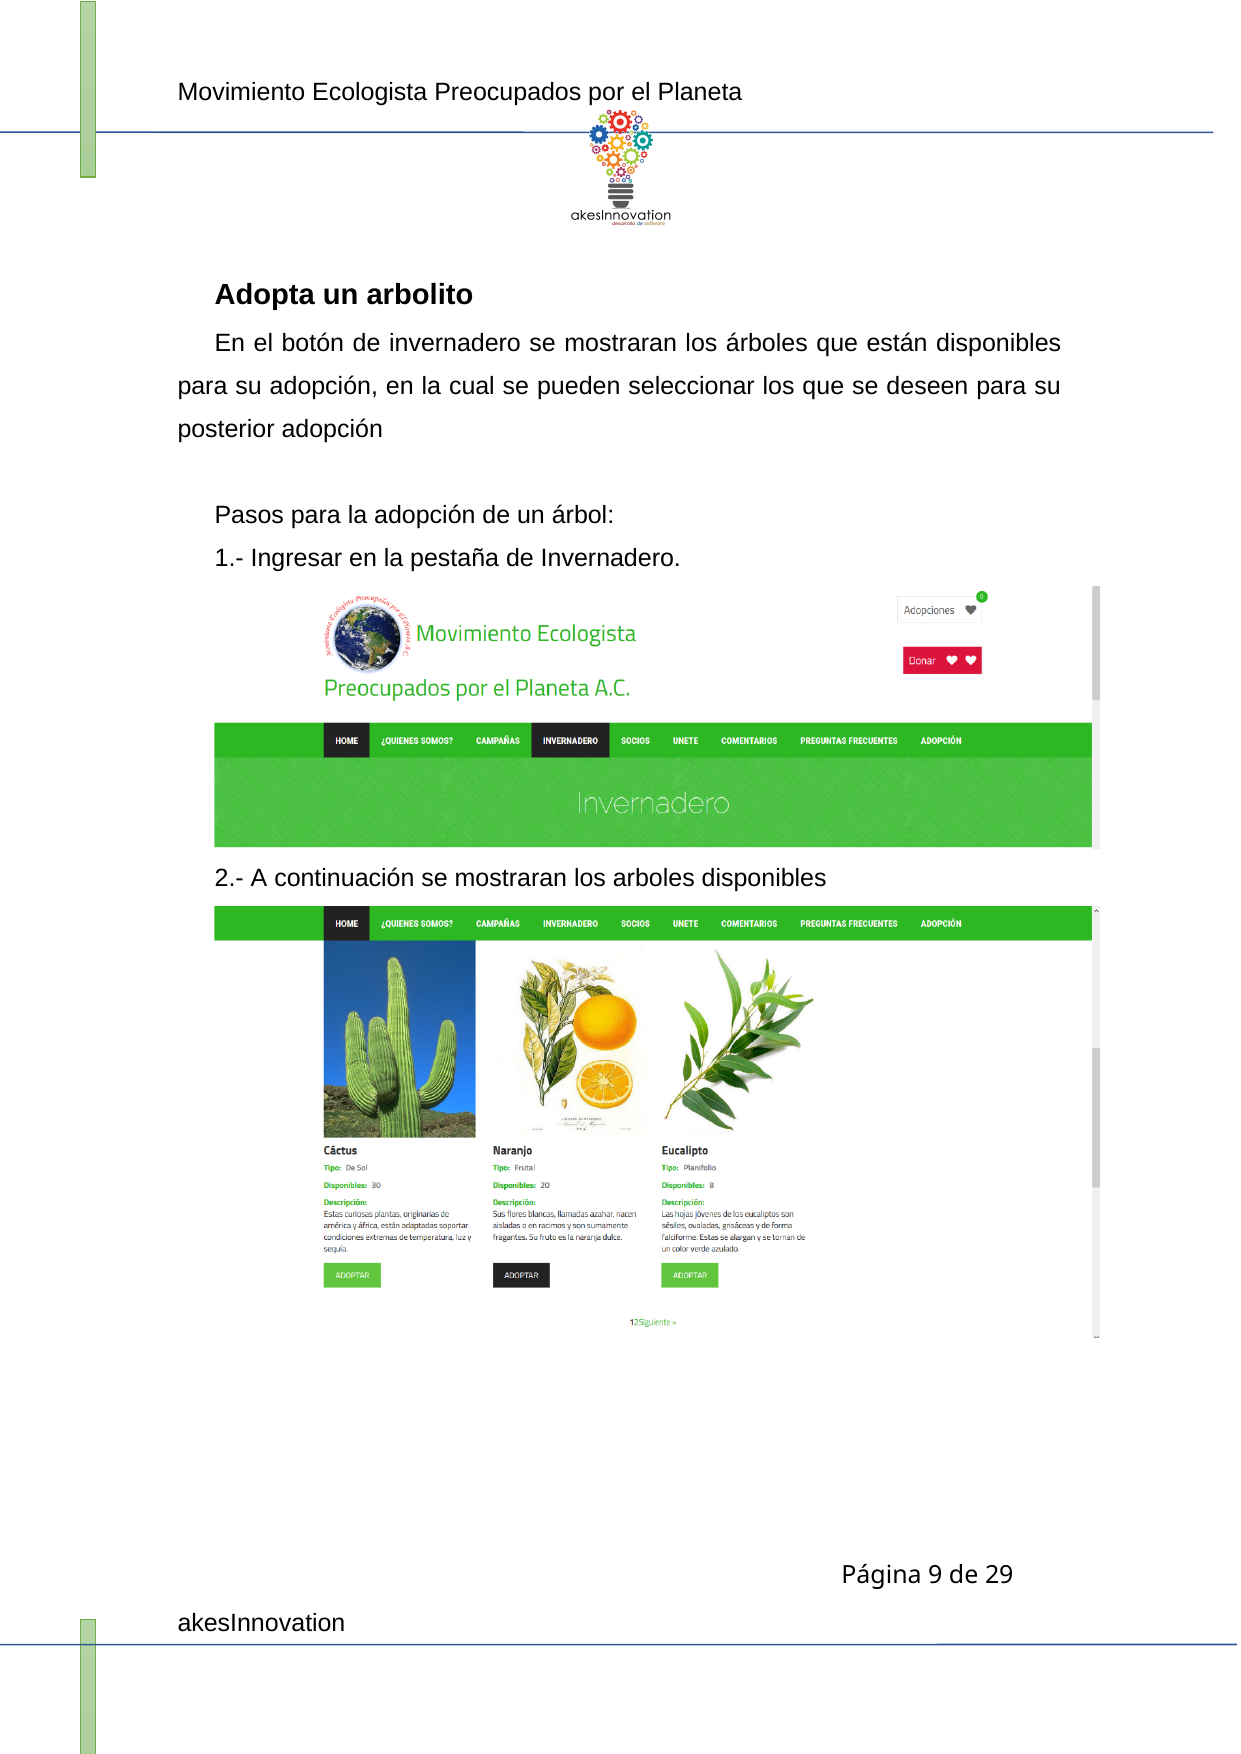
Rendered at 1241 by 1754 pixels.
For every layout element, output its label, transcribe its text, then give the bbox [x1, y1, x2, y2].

subtitle Adopta un arbolito [177, 277, 1063, 311]
picture [568, 105, 672, 227]
text En el botón de invernadero se mostraran los árboles que están disponibles para su adopción, en la cual se pueden seleccionar los que se deseen para su posterior adopción [177, 328, 1063, 443]
picture [214, 586, 1101, 849]
text 1.- Ingresar en la pestaña de Invernadero. [177, 543, 1063, 572]
picture [214, 906, 1101, 1338]
text Pasos para la adopción de un árbol: [177, 500, 1063, 529]
text 2.- A continuación se mostraran los arboles disponibles [177, 863, 1063, 892]
